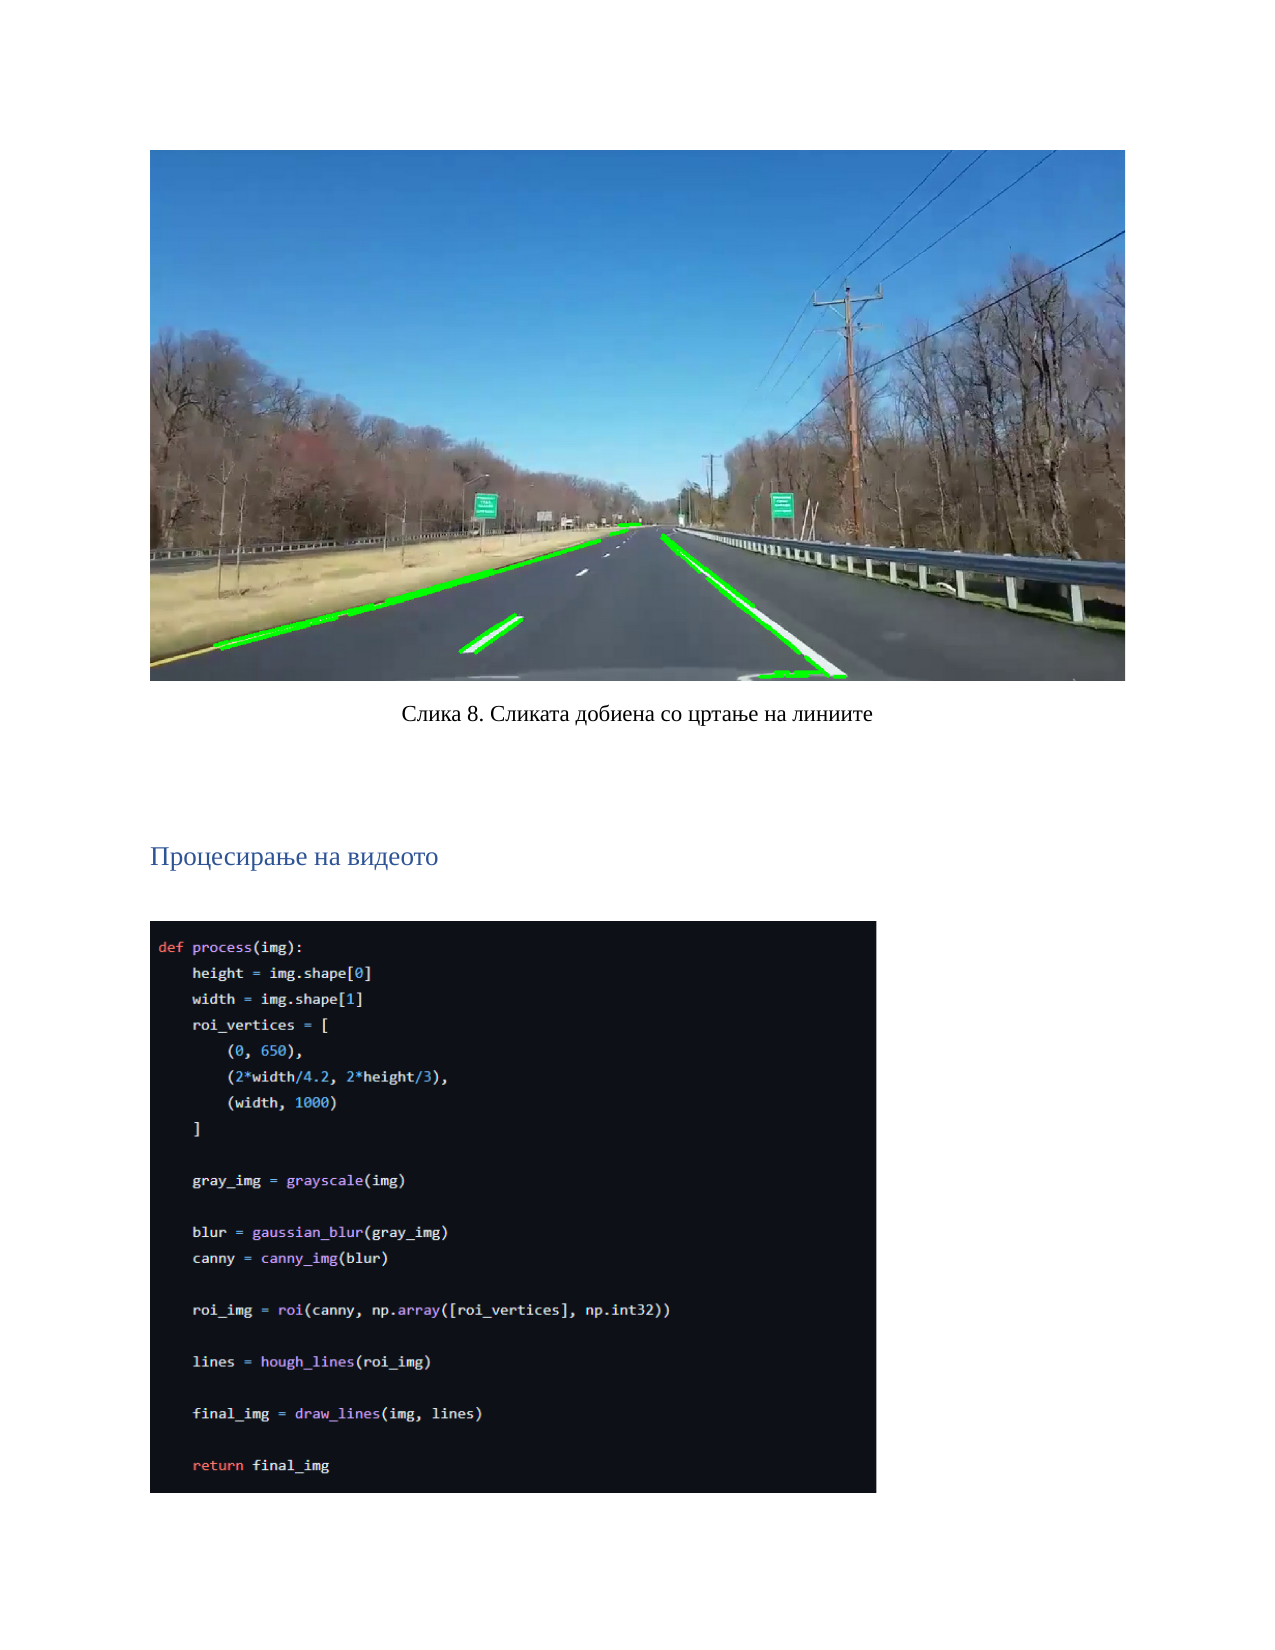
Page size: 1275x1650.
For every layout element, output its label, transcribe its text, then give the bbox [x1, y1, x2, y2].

picture [150, 921, 877, 1493]
picture [150, 150, 1125, 681]
subtitle Процесирање на видеото [150, 840, 1125, 871]
text Слика 8. Сликата добиена со цртање на линиите [150, 700, 1125, 726]
